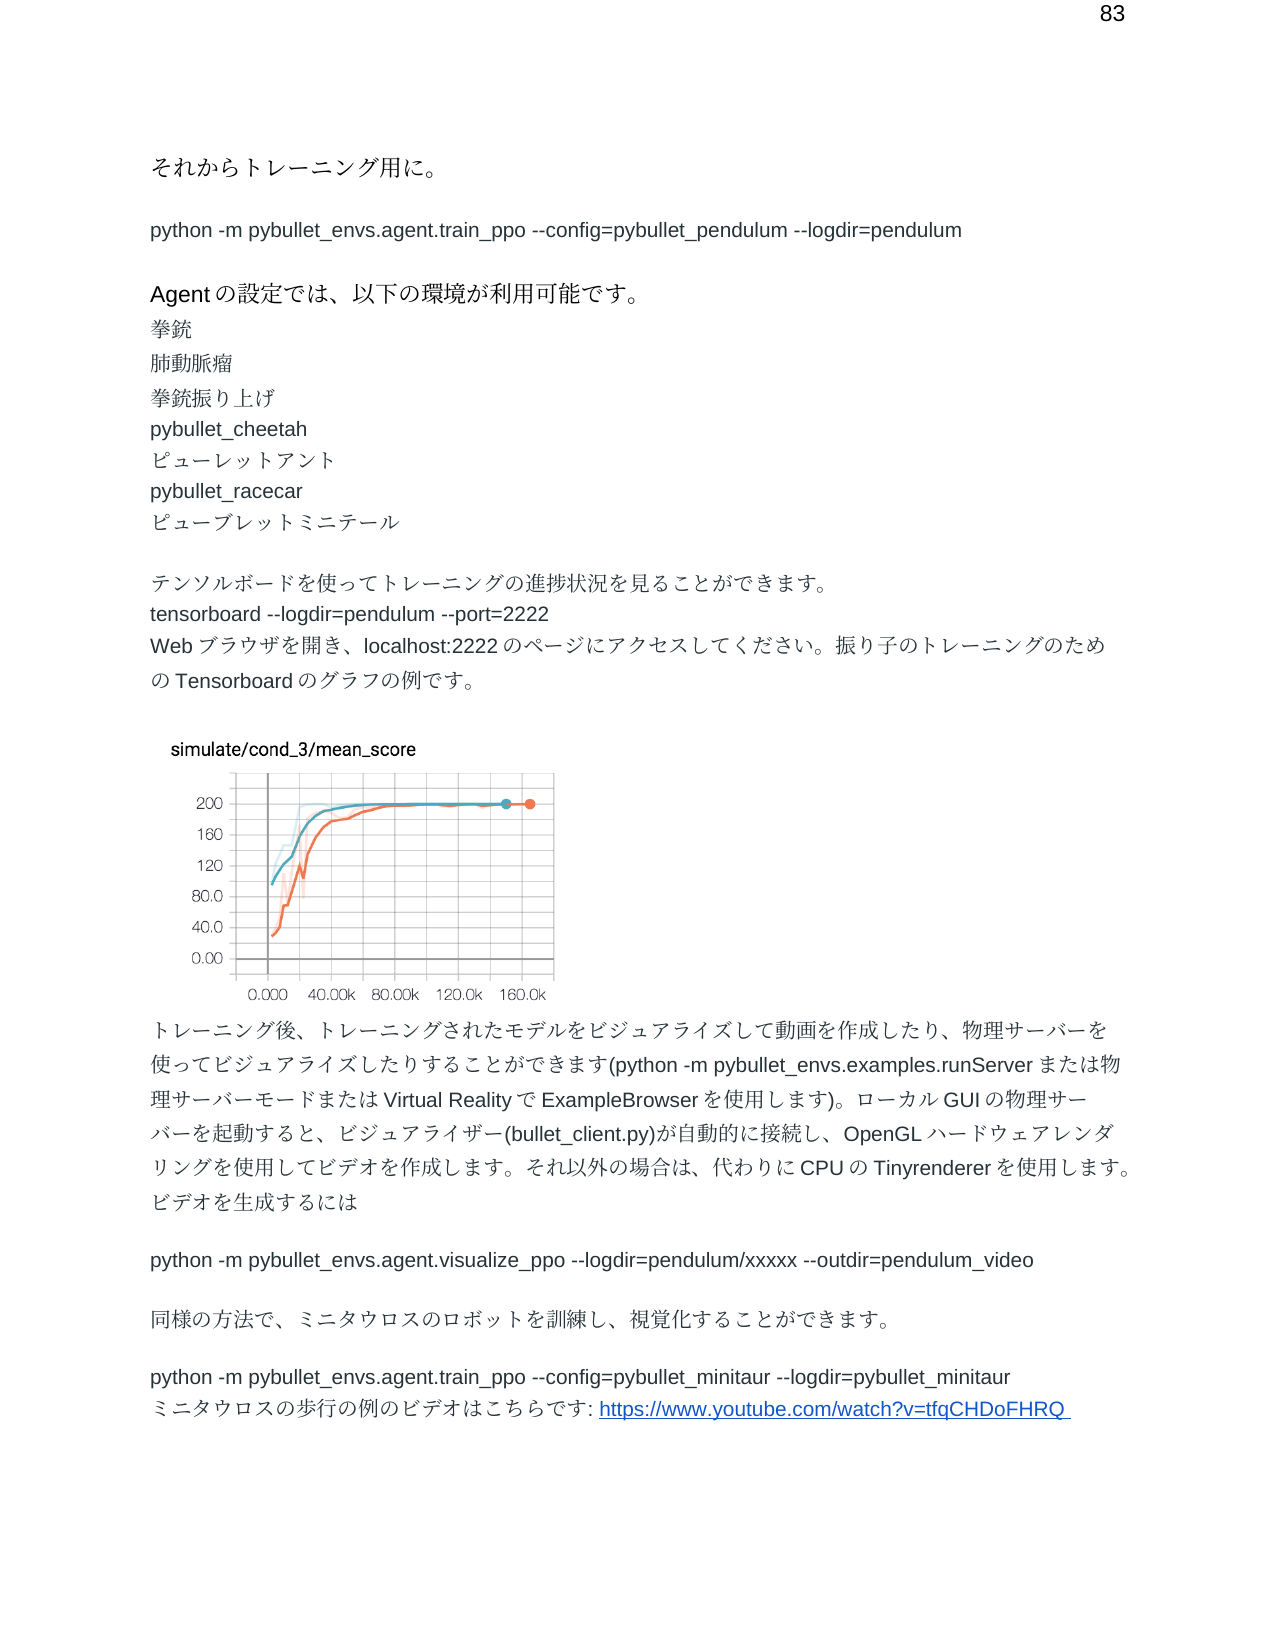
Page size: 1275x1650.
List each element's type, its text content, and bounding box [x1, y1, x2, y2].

text 肺動脈瘤 [150, 348, 1125, 378]
text トレーニング後、トレーニングされたモデルをビジュアライズして動画を作成したり、物理サーバーを使ってビジュアライズしたりすることができます(python -m pybullet_envs.examples.runServerまたは物理サーバーモードまたはVirtual RealityでExampleBrowserを使用します)。ローカルGUIの物理サーバーを起動すると、ビジュアライザー(bullet_client.py)が自動的に接続し、OpenGLハードウェアレンダリングを使用してビデオを作成します。それ以外の場合は、代わりにCPUのTinyrendererを使用します。ビデオを生成するには [150, 1014, 1125, 1216]
picture [150, 726, 572, 1011]
text python -m pybullet_envs.agent.train_ppo --config=pybullet_pendulum --logdir=pendulum [150, 218, 1125, 242]
text ミニタウロスの歩行の例のビデオはこちらです: https://www.youtube.com/watch?v=tfqCHDoFHRQ [150, 1392, 1125, 1422]
text ピューレットアント [150, 444, 1125, 474]
text python -m pybullet_envs.agent.visualize_ppo --logdir=pendulum/xxxxx --outdir=pendulum_video [150, 1248, 1125, 1272]
text ピューブレットミニテール [150, 506, 1125, 536]
text それからトレーニング用に。 [150, 150, 1125, 183]
text pybullet_racecar [150, 478, 1125, 502]
text テンソルボードを使ってトレーニングの進捗状況を見ることができます。 [150, 568, 1125, 598]
text tensorboard --logdir=pendulum --port=2222 [150, 602, 1125, 626]
text 同様の方法で、ミニタウロスのロボットを訓練し、視覚化することができます。 [150, 1303, 1125, 1333]
text 拳銃振り上げ [150, 382, 1125, 412]
text Agentの設定では、以下の環境が利用可能です。 [150, 276, 1125, 309]
text 拳銃 [150, 313, 1125, 343]
text python -m pybullet_envs.agent.train_ppo --config=pybullet_minitaur --logdir=pybullet_minitaur [150, 1365, 1125, 1389]
text Webブラウザを開き、localhost:2222のページにアクセスしてください。振り子のトレーニングのためのTensorboardのグラフの例です。 [150, 630, 1125, 694]
text pybullet_cheetah [150, 417, 1125, 441]
